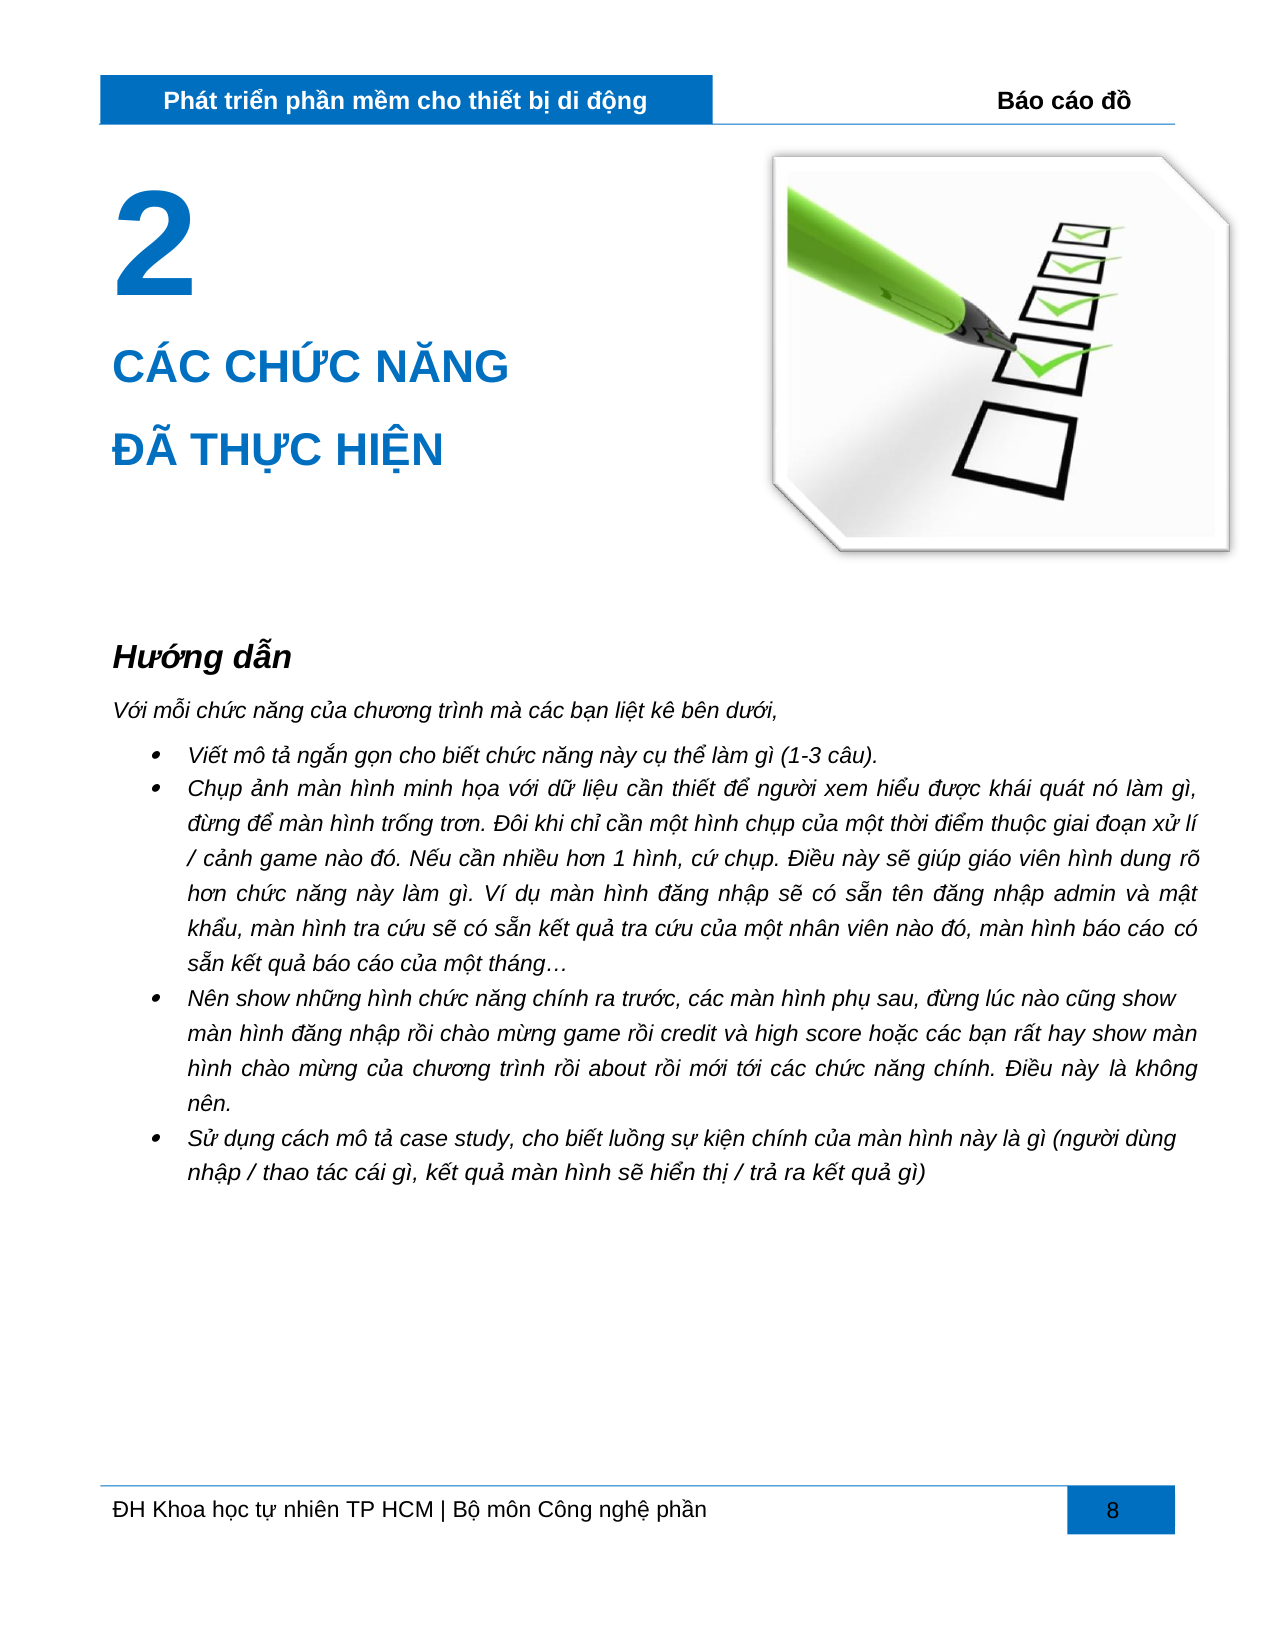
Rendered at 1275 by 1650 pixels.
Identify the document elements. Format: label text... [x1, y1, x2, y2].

text Với mỗi chức năng của chương trình mà các bạn liệt kê bên dưới, [112, 697, 1200, 724]
subtitle ĐÃ THỰC HIỆN [112, 422, 760, 475]
subtitle CÁC CHỨC NĂNG [112, 340, 760, 392]
subtitle 2 [37, 154, 760, 327]
text Hướng dẫn [112, 638, 1200, 676]
list Viết mô tả ngắn gọn cho biết chức năng này cụ thể làm gì (1-3 câu). [150, 742, 1200, 768]
list Sử dụng cách mô tả case study, cho biết luồng sự kiện chính của màn hình này là gì (người dùng [150, 1125, 1200, 1151]
list Chụp ảnh màn hình minh họa với dữ liệu cần thiết để người xem hiểu được khái quát nó làm gì, đừng để màn hình trống trơn. Đôi khi chỉ cần một hình chụp của một thời điểm thuộc giai đoạn xử lí / cảnh game nào đó. Nếu cần nhiều hơn 1 hình, cứ chụp. Điều này sẽ giúp giáo viên hình dung rõ hơn chức năng này làm gì. Ví dụ màn hình đăng nhập sẽ có sẵn tên đăng nhập admin và mật khẩu, màn hình tra cứu sẽ có sẵn kết quả tra cứu của một nhân viên nào đó, màn hình báo cáo có sẵn kết quả báo cáo của một tháng… [150, 775, 1200, 977]
list Nên show những hình chức năng chính ra trước, các màn hình phụ sau, đừng lúc nào cũng show [150, 985, 1200, 1011]
text màn hình đăng nhập rồi chào mừng game rồi credit và high score hoặc các bạn rất hay show màn hình chào mừng của chương trình rồi about rồi mới tới các chức năng chính. Điều này là không nên. [187, 1020, 1200, 1116]
picture [760, 145, 1242, 564]
text nhập / thao tác cái gì, kết quả màn hình sẽ hiển thị / trả ra kết quả gì) [187, 1159, 1200, 1186]
